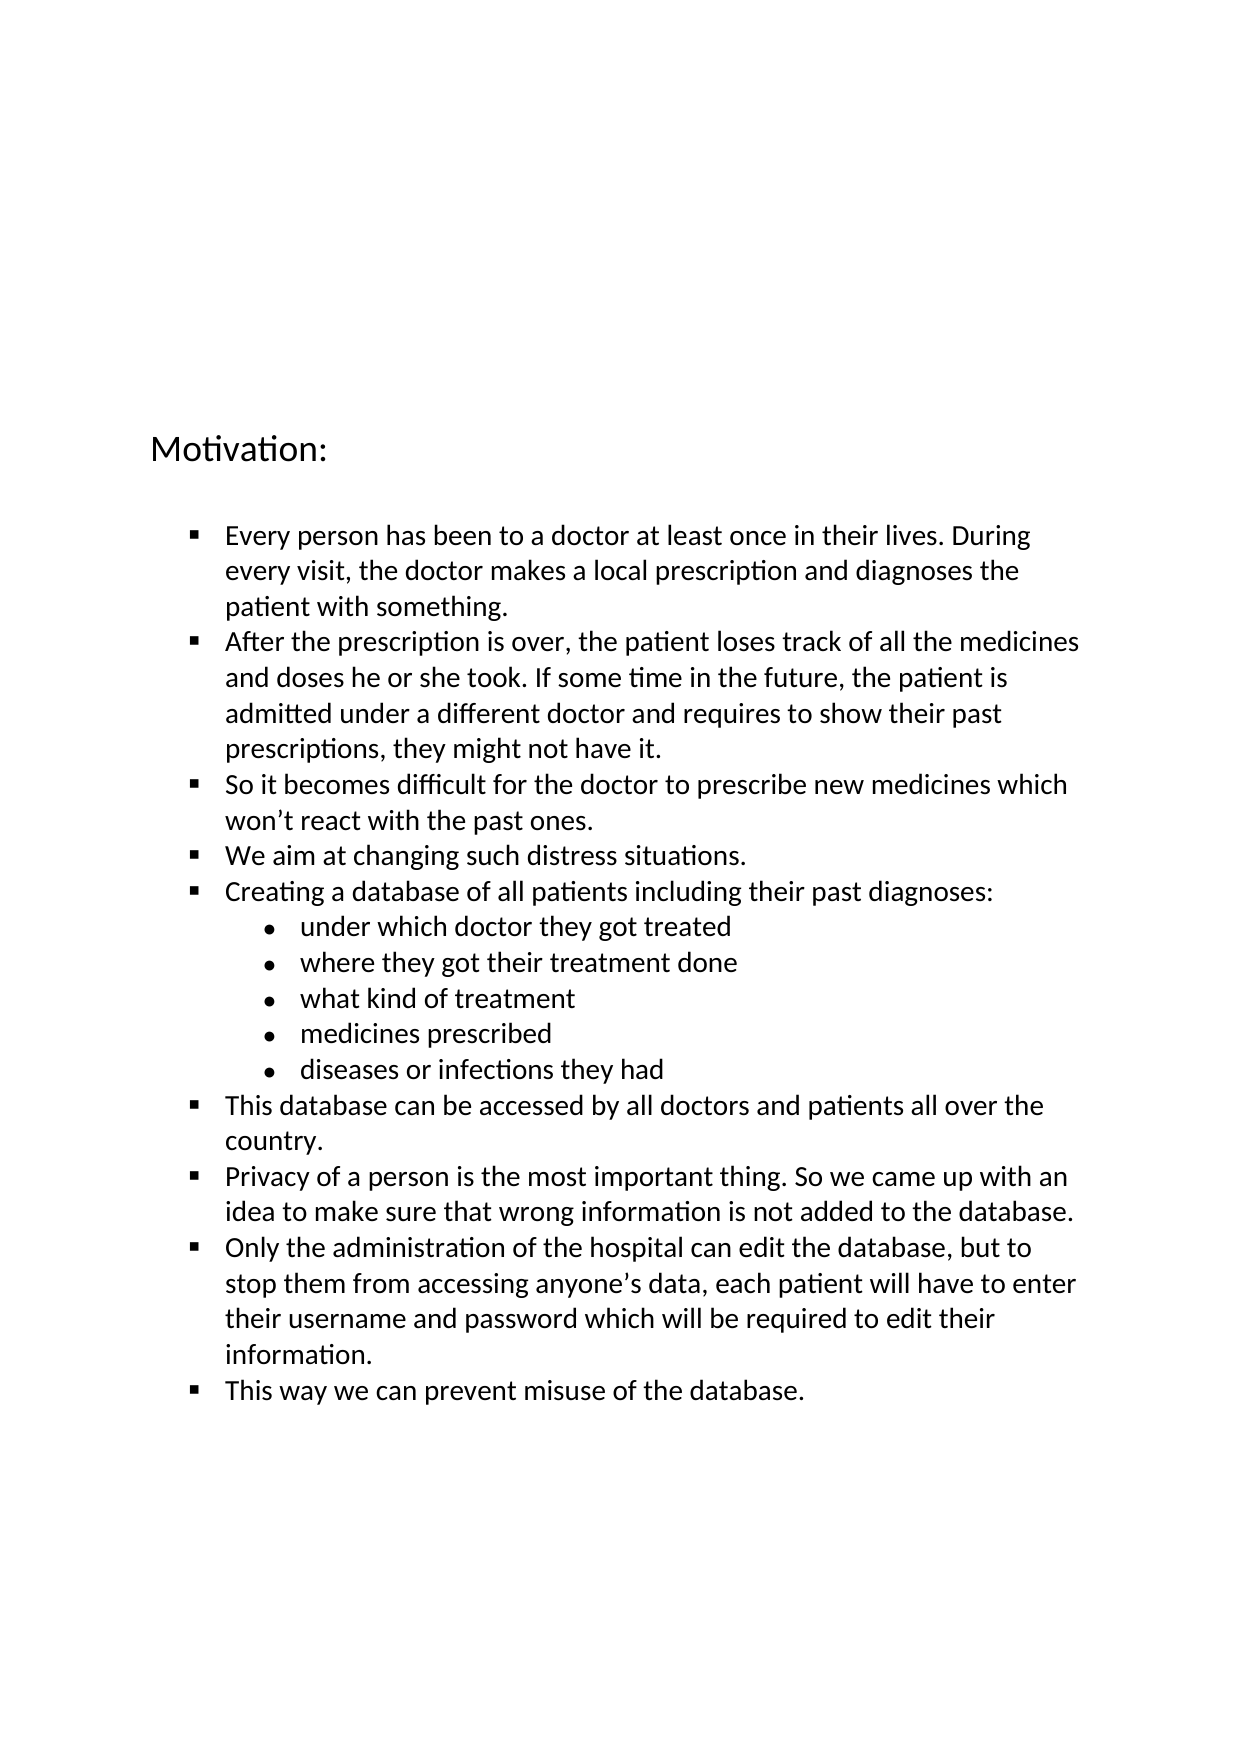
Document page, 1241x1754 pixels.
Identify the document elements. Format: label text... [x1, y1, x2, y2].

list After the prescription is over, the patient loses track of all the medicines and doses he or she took. If some time in the future, the patient is admitted under a different doctor and requires to show their past prescriptions, they might not have it. [187, 623, 1090, 766]
list what kind of treatment [262, 980, 1090, 1015]
list We aim at changing such distress situations. [187, 837, 1090, 873]
list This database can be accessed by all doctors and patients all over the country. [187, 1087, 1090, 1158]
list So it becomes difficult for the doctor to prescribe new medicines which won’t react with the past ones. [187, 766, 1090, 837]
list This way we can prevent misuse of the database. [187, 1372, 1090, 1407]
list Creating a database of all patients including their past diagnoses: [187, 873, 1090, 908]
list Privacy of a person is the most important thing. So we came up with an idea to make sure that wrong information is not added to the database. [187, 1158, 1090, 1229]
list under which doctor they got treated [262, 908, 1090, 944]
list Every person has been to a doctor at least once in their lives. During every visit, the doctor makes a local prescription and diagnoses the patient with something. [187, 517, 1090, 623]
list medicines prescribed [262, 1015, 1090, 1051]
list diseases or infections they had [262, 1051, 1090, 1087]
list Only the administration of the hospital can edit the database, but to stop them from accessing anyone’s data, each patient will have to enter their username and password which will be required to edit their information. [187, 1229, 1090, 1372]
list where they got their treatment done [262, 944, 1090, 980]
text Motivation: [150, 425, 1090, 471]
